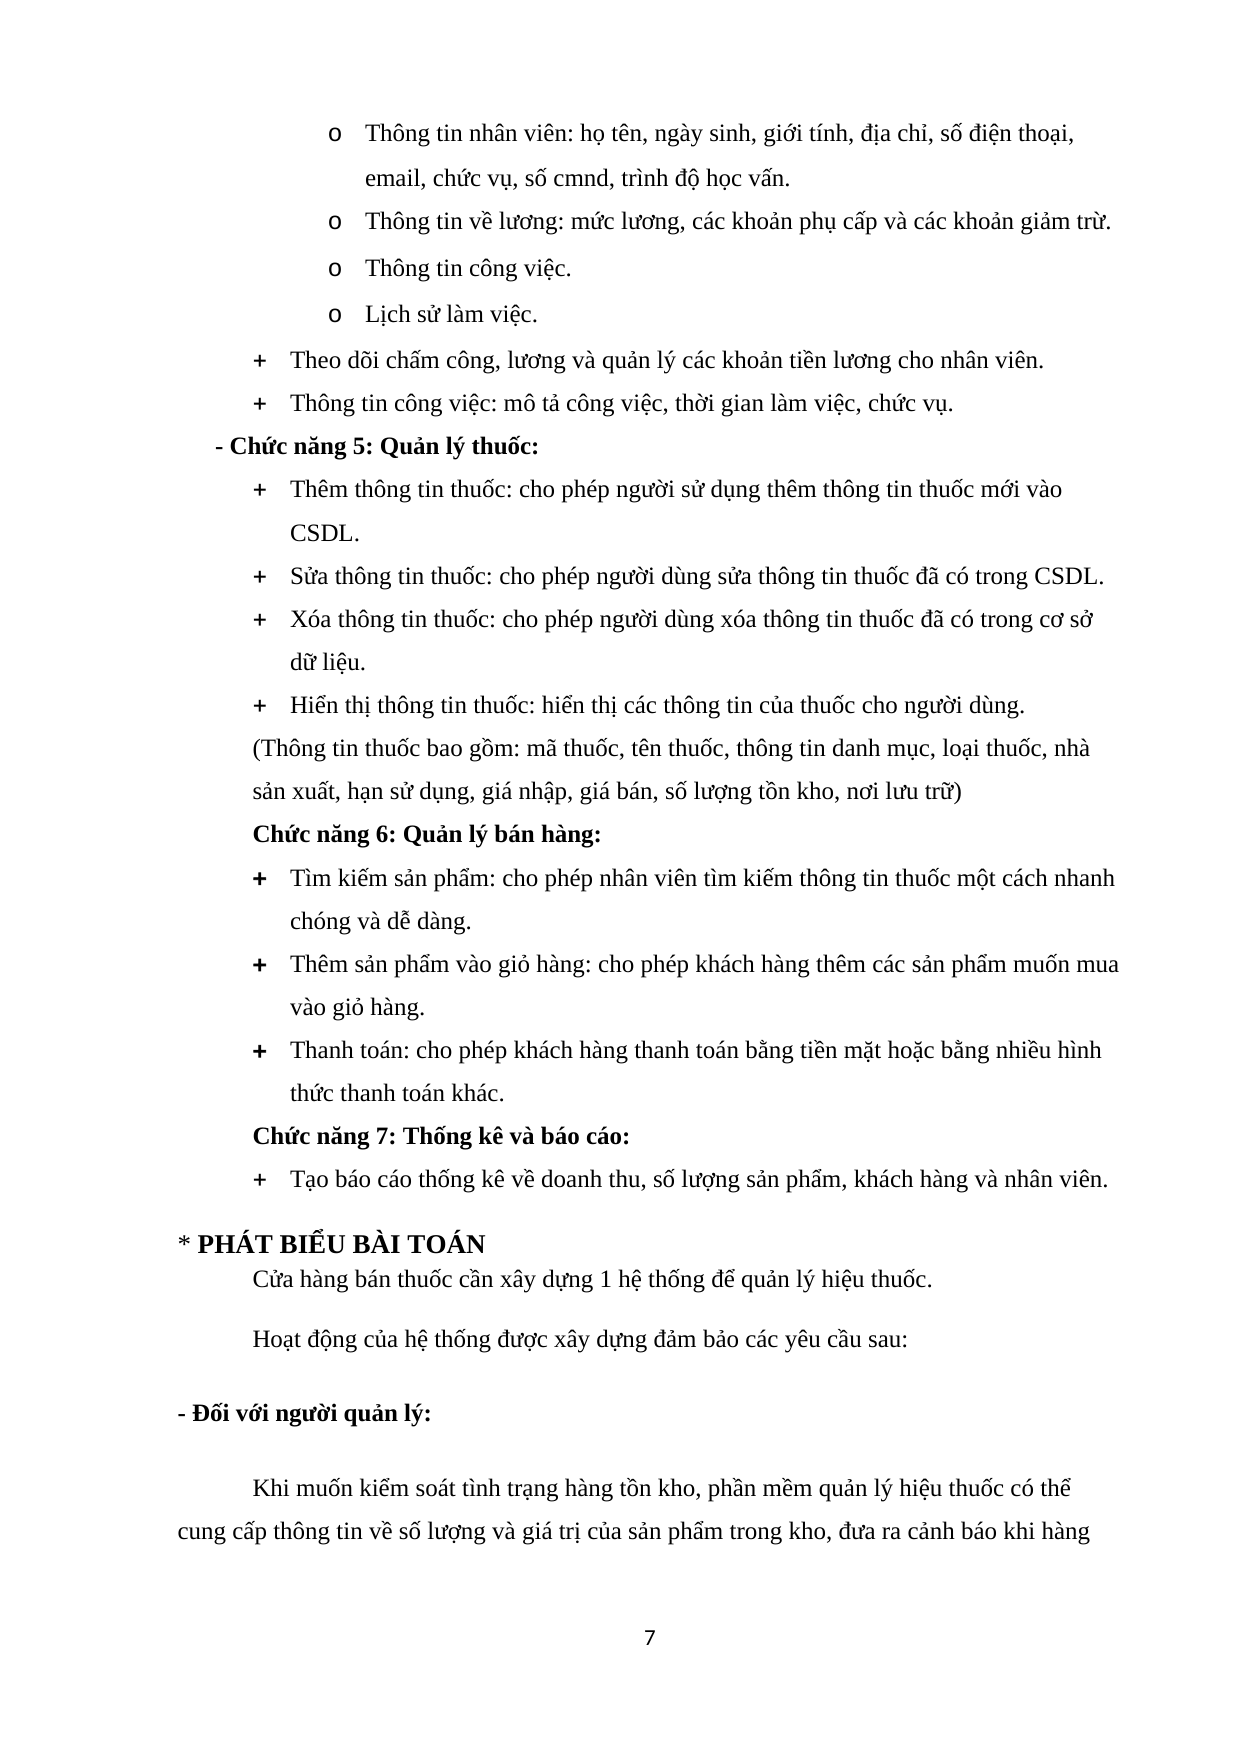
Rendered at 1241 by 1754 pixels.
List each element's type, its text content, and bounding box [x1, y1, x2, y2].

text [177, 1473, 1122, 1545]
list Hiển thị thông tin thuốc: hiển thị các thông tin của thuốc cho người dùng. [252, 690, 1122, 719]
text (Thông tin thuốc bao gồm: mã thuốc, tên thuốc, thông tin danh mục, loại thuốc, nhà sản xuất, hạn sử dụng, giá nhập, giá bán, số lượng tồn kho, nơi lưu trữ) [252, 733, 1122, 805]
list Thêm thông tin thuốc: cho phép người sử dụng thêm thông tin thuốc mới vào CSDL. [252, 474, 1122, 546]
text - Đối với người quản lý: [177, 1398, 1122, 1427]
list Thanh toán: cho phép khách hàng thanh toán bằng tiền mặt hoặc bằng nhiều hình thức thanh toán khác. [252, 1035, 1122, 1107]
subtitle * Phát biểu bài toán [177, 1228, 1122, 1260]
list Thông tin nhân viên: họ tên, ngày sinh, giới tính, địa chỉ, số điện thoại, email, chức vụ, số cmnd, trình độ học vấn. [327, 118, 1122, 192]
text Cửa hàng bán thuốc cần xây dựng 1 hệ thống để quản lý hiệu thuốc. [177, 1264, 1122, 1293]
list Thêm sản phẩm vào giỏ hàng: cho phép khách hàng thêm các sản phẩm muốn mua vào giỏ hàng. [252, 949, 1122, 1021]
list Xóa thông tin thuốc: cho phép người dùng xóa thông tin thuốc đã có trong cơ sở dữ liệu. [252, 604, 1122, 676]
list Sửa thông tin thuốc: cho phép người dùng sửa thông tin thuốc đã có trong CSDL. [252, 561, 1122, 589]
list Tạo báo cáo thống kê về doanh thu, số lượng sản phẩm, khách hàng và nhân viên. [252, 1164, 1122, 1193]
text - Chức năng 5: Quản lý thuốc: [215, 431, 1122, 460]
list Lịch sử làm việc. [327, 299, 1122, 330]
text Chức năng 7: Thống kê và báo cáo: [215, 1121, 1122, 1150]
list Thông tin công việc. [327, 253, 1122, 283]
text Chức năng 6: Quản lý bán hàng: [177, 819, 1122, 848]
list Thông tin công việc: mô tả công việc, thời gian làm việc, chức vụ. [252, 388, 1122, 417]
list Tìm kiếm sản phẩm: cho phép nhân viên tìm kiếm thông tin thuốc một cách nhanh chóng và dễ dàng. [252, 863, 1122, 934]
list Thông tin về lương: mức lương, các khoản phụ cấp và các khoản giảm trừ. [327, 206, 1122, 237]
text Hoạt động của hệ thống được xây dựng đảm bảo các yêu cầu sau: [177, 1324, 1122, 1353]
list Theo dõi chấm công, lương và quản lý các khoản tiền lương cho nhân viên. [252, 345, 1122, 374]
